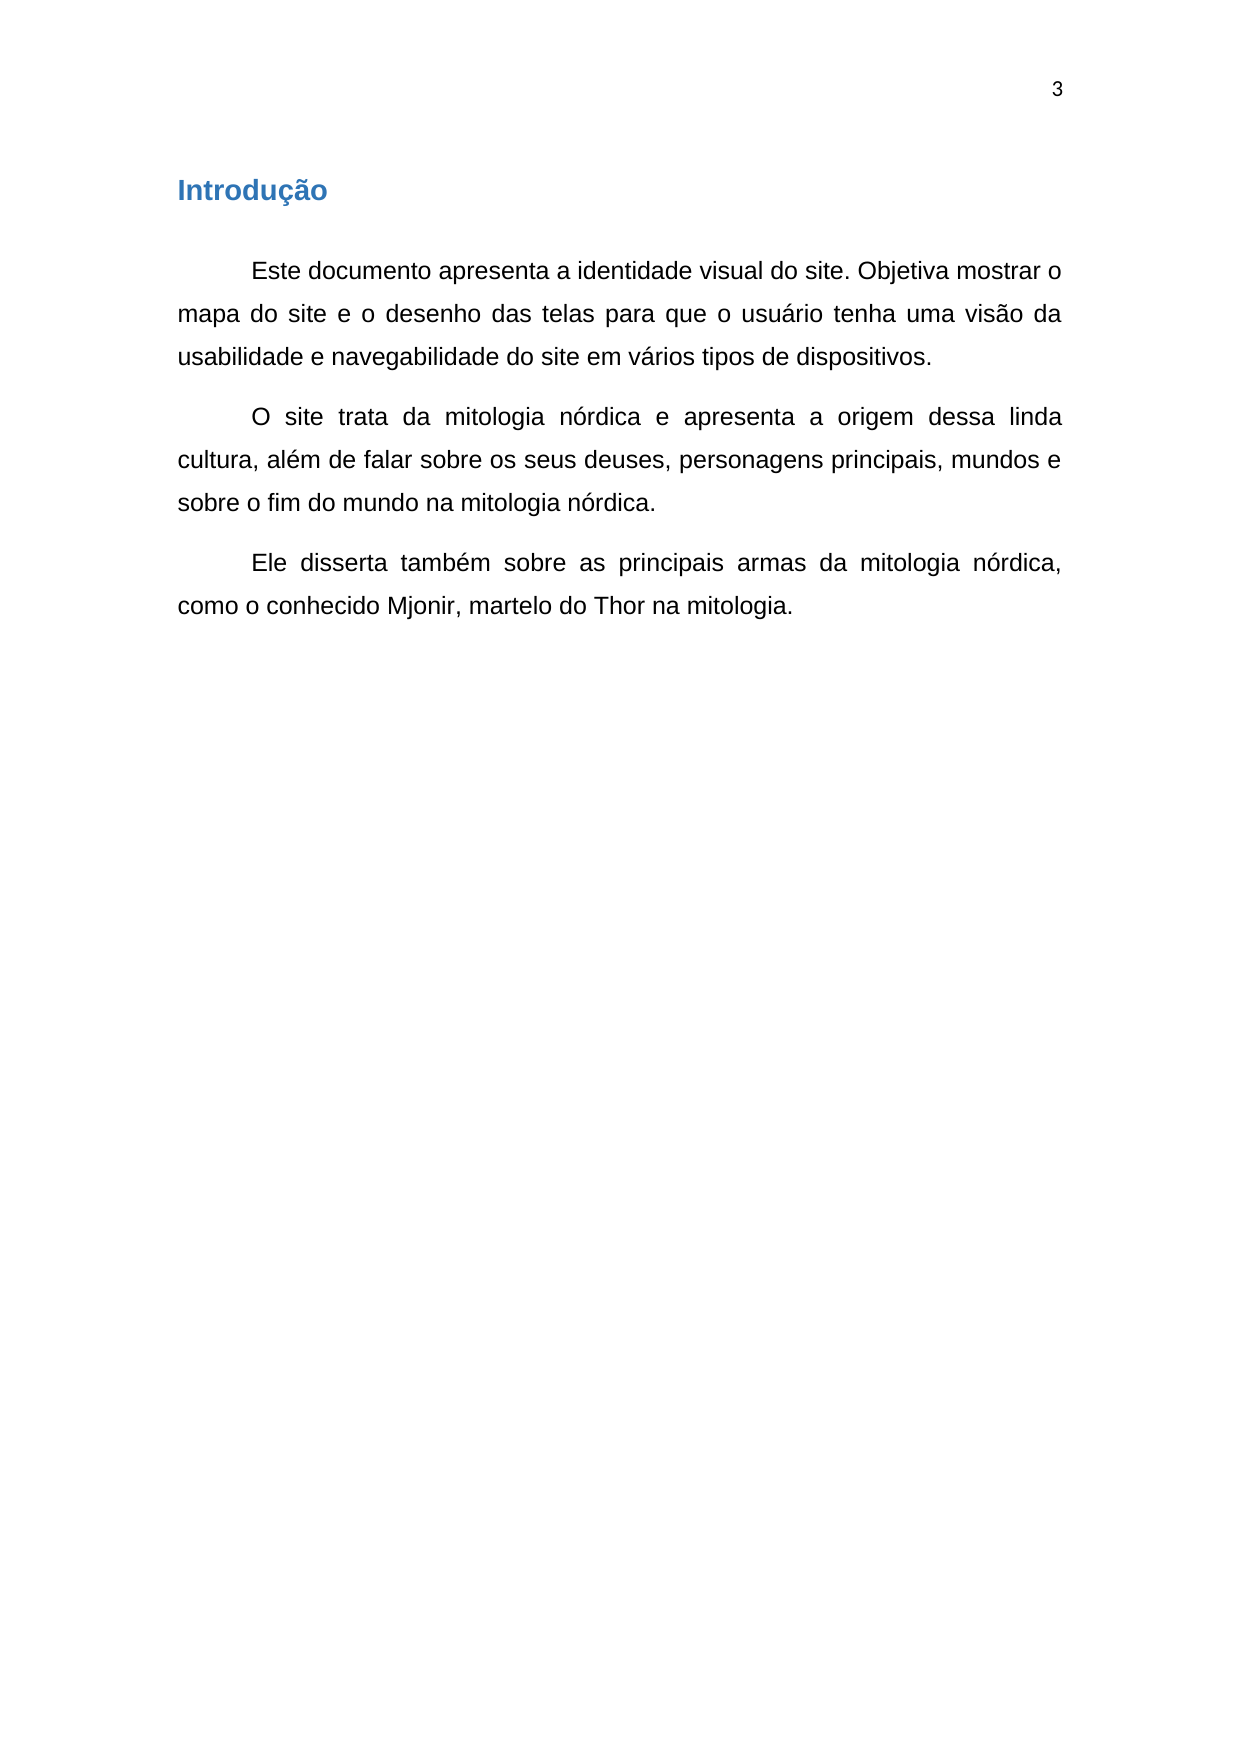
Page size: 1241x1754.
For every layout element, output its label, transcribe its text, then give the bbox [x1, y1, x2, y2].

text O site trata da mitologia nórdica e apresenta a origem dessa linda cultura, além de falar sobre os seus deuses, personagens principais, mundos e sobre o fim do mundo na mitologia nórdica. [177, 402, 1063, 517]
text Ele disserta também sobre as principais armas da mitologia nórdica, como o conhecido Mjonir, martelo do Thor na mitologia. [177, 548, 1063, 619]
subtitle Introdução [177, 173, 1063, 206]
text Este documento apresenta a identidade visual do site. Objetiva mostrar o mapa do site e o desenho das telas para que o usuário tenha uma visão da usabilidade e navegabilidade do site em vários tipos de dispositivos. [177, 256, 1063, 371]
